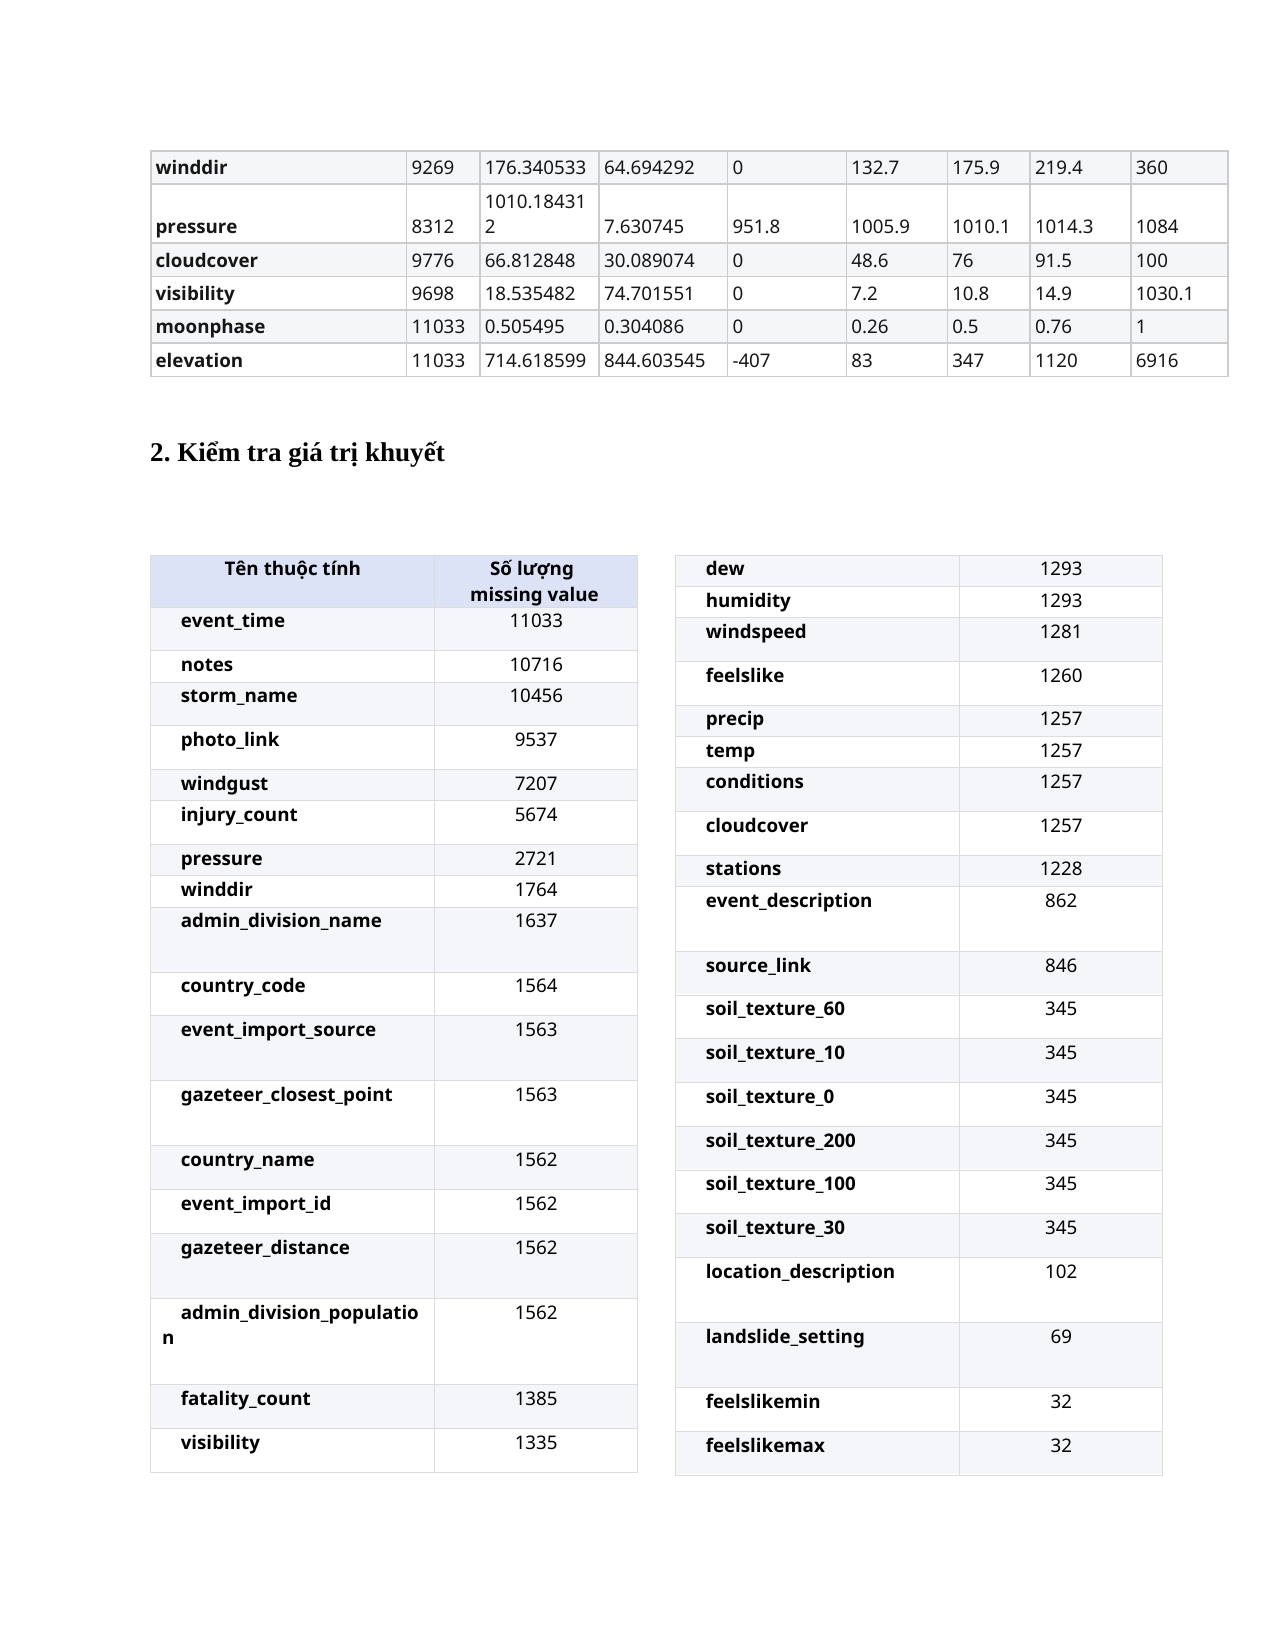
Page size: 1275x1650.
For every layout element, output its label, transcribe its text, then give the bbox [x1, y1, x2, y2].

table_cell 1562 [435, 1234, 637, 1298]
table_cell 132.7 [847, 152, 947, 183]
table_cell stations [676, 856, 959, 886]
table_header Số lượng missing value [435, 556, 637, 607]
table_cell fatality_count [151, 1385, 434, 1428]
table_cell 9776 [407, 244, 479, 276]
table_cell injury_count [151, 801, 434, 844]
table_cell 1562 [435, 1190, 637, 1233]
table_cell 0.5 [948, 311, 1029, 342]
table_cell 1014.3 [1031, 185, 1130, 242]
table_cell 862 [960, 887, 1162, 951]
table_cell 2721 [435, 845, 637, 875]
table_cell 91.5 [1031, 244, 1130, 276]
table_cell 345 [960, 1214, 1162, 1257]
table_cell 11033 [407, 344, 479, 376]
table_cell event_import_source [151, 1016, 434, 1080]
table_cell 1563 [435, 1081, 637, 1145]
table_cell location_description [676, 1258, 959, 1322]
table_cell 0 [728, 152, 846, 183]
table_cell 64.694292 [600, 152, 727, 183]
table_cell windgust [151, 770, 434, 800]
table_header Tên thuộc tính [151, 556, 434, 607]
table_cell soil_texture_10 [676, 1039, 959, 1082]
table_cell soil_texture_200 [676, 1127, 959, 1169]
table_cell cloudcover [152, 244, 406, 276]
table_cell 1385 [435, 1385, 637, 1428]
table_cell 951.8 [728, 185, 846, 242]
table_cell humidity [676, 587, 959, 617]
table_cell 0 [728, 311, 846, 342]
table_cell event_time [151, 608, 434, 650]
table_cell 1335 [435, 1429, 637, 1472]
table_cell 11033 [435, 608, 637, 650]
table_cell 219.4 [1031, 152, 1130, 183]
table_cell 1257 [960, 768, 1162, 811]
table_cell 1257 [960, 812, 1162, 854]
table_cell country_code [151, 973, 434, 1015]
table_cell 1293 [960, 556, 1162, 586]
table_cell precip [676, 706, 959, 736]
table_cell 74.701551 [600, 277, 727, 309]
table_cell 1010.1 [948, 185, 1029, 242]
table_cell 360 [1132, 152, 1227, 183]
table_cell 1 [1132, 311, 1227, 342]
table_cell visibility [152, 277, 406, 309]
table_cell soil_texture_60 [676, 996, 959, 1038]
table_cell 14.9 [1031, 277, 1130, 309]
table_cell -407 [728, 344, 846, 376]
table_cell feelslikemax [676, 1432, 959, 1474]
table_cell 30.089074 [600, 244, 727, 276]
table_cell 0 [728, 244, 846, 276]
table_cell 1293 [960, 587, 1162, 617]
table_cell admin_division_population [151, 1299, 434, 1384]
table_cell 1257 [960, 706, 1162, 736]
table_cell dew [676, 556, 959, 586]
table_cell 100 [1132, 244, 1227, 276]
table_cell temp [676, 737, 959, 767]
table_cell 102 [960, 1258, 1162, 1322]
table_cell source_link [676, 952, 959, 994]
table_cell 1563 [435, 1016, 637, 1080]
table_cell 9698 [407, 277, 479, 309]
text 2. Kiểm tra giá trị khuyết [150, 436, 1125, 467]
table_cell 18.535482 [481, 277, 598, 309]
table_cell 11033 [407, 311, 479, 342]
table_cell 1564 [435, 973, 637, 1015]
table_cell 1764 [435, 876, 637, 907]
table_cell winddir [151, 876, 434, 907]
table_cell 0.76 [1031, 311, 1130, 342]
table_cell 7.630745 [600, 185, 727, 242]
table_cell 347 [948, 344, 1029, 376]
table_cell gazeteer_closest_point [151, 1081, 434, 1145]
table_cell 32 [960, 1388, 1162, 1431]
table_cell 714.618599 [481, 344, 598, 376]
table_cell 32 [960, 1432, 1162, 1474]
table_cell 1005.9 [847, 185, 947, 242]
table_cell pressure [151, 845, 434, 875]
table_cell moonphase [152, 311, 406, 342]
table_cell 76 [948, 244, 1029, 276]
table_cell winddir [152, 152, 406, 183]
table_cell 0.26 [847, 311, 947, 342]
table_cell 1281 [960, 618, 1162, 661]
table_cell 9537 [435, 726, 637, 769]
table_cell 69 [960, 1323, 1162, 1387]
table_cell elevation [152, 344, 406, 376]
table_cell 844.603545 [600, 344, 727, 376]
table_cell event_import_id [151, 1190, 434, 1233]
table_cell landslide_setting [676, 1323, 959, 1387]
table_cell photo_link [151, 726, 434, 769]
table_cell 0.505495 [481, 311, 598, 342]
table_cell admin_division_name [151, 908, 434, 972]
table_cell 1084 [1132, 185, 1227, 242]
table_cell 176.340533 [481, 152, 598, 183]
table_cell 10.8 [948, 277, 1029, 309]
table_cell 66.812848 [481, 244, 598, 276]
table_cell conditions [676, 768, 959, 811]
table_cell 345 [960, 1083, 1162, 1126]
table_cell 1637 [435, 908, 637, 972]
table_cell 7.2 [847, 277, 947, 309]
table_cell 1260 [960, 662, 1162, 704]
table_cell 10716 [435, 651, 637, 682]
table_cell 1257 [960, 737, 1162, 767]
table_cell visibility [151, 1429, 434, 1472]
table_cell notes [151, 651, 434, 682]
table_cell 10456 [435, 683, 637, 725]
table_cell 0 [728, 277, 846, 309]
table_cell 83 [847, 344, 947, 376]
table_cell 1562 [435, 1146, 637, 1189]
table_cell gazeteer_distance [151, 1234, 434, 1298]
table_cell 846 [960, 952, 1162, 994]
table_cell 345 [960, 1039, 1162, 1082]
table_cell 8312 [407, 185, 479, 242]
table_cell country_name [151, 1146, 434, 1189]
table_cell event_description [676, 887, 959, 951]
table_cell 5674 [435, 801, 637, 844]
table_cell storm_name [151, 683, 434, 725]
table_cell 345 [960, 1171, 1162, 1213]
table_cell 6916 [1132, 344, 1227, 376]
table_cell 9269 [407, 152, 479, 183]
table_cell soil_texture_30 [676, 1214, 959, 1257]
table_cell soil_texture_0 [676, 1083, 959, 1126]
table_cell feelslike [676, 662, 959, 704]
table_cell 1120 [1031, 344, 1130, 376]
table_cell 48.6 [847, 244, 947, 276]
table_cell cloudcover [676, 812, 959, 854]
table_cell 1010.184312 [481, 185, 598, 242]
table_cell 1562 [435, 1299, 637, 1384]
table_cell 175.9 [948, 152, 1029, 183]
table_cell windspeed [676, 618, 959, 661]
table_cell 7207 [435, 770, 637, 800]
table_cell 345 [960, 1127, 1162, 1169]
table_cell 345 [960, 996, 1162, 1038]
table_cell pressure [152, 185, 406, 242]
table_cell soil_texture_100 [676, 1171, 959, 1213]
table_cell 1030.1 [1132, 277, 1227, 309]
table_cell 1228 [960, 856, 1162, 886]
table_cell 0.304086 [600, 311, 727, 342]
table_cell feelslikemin [676, 1388, 959, 1431]
